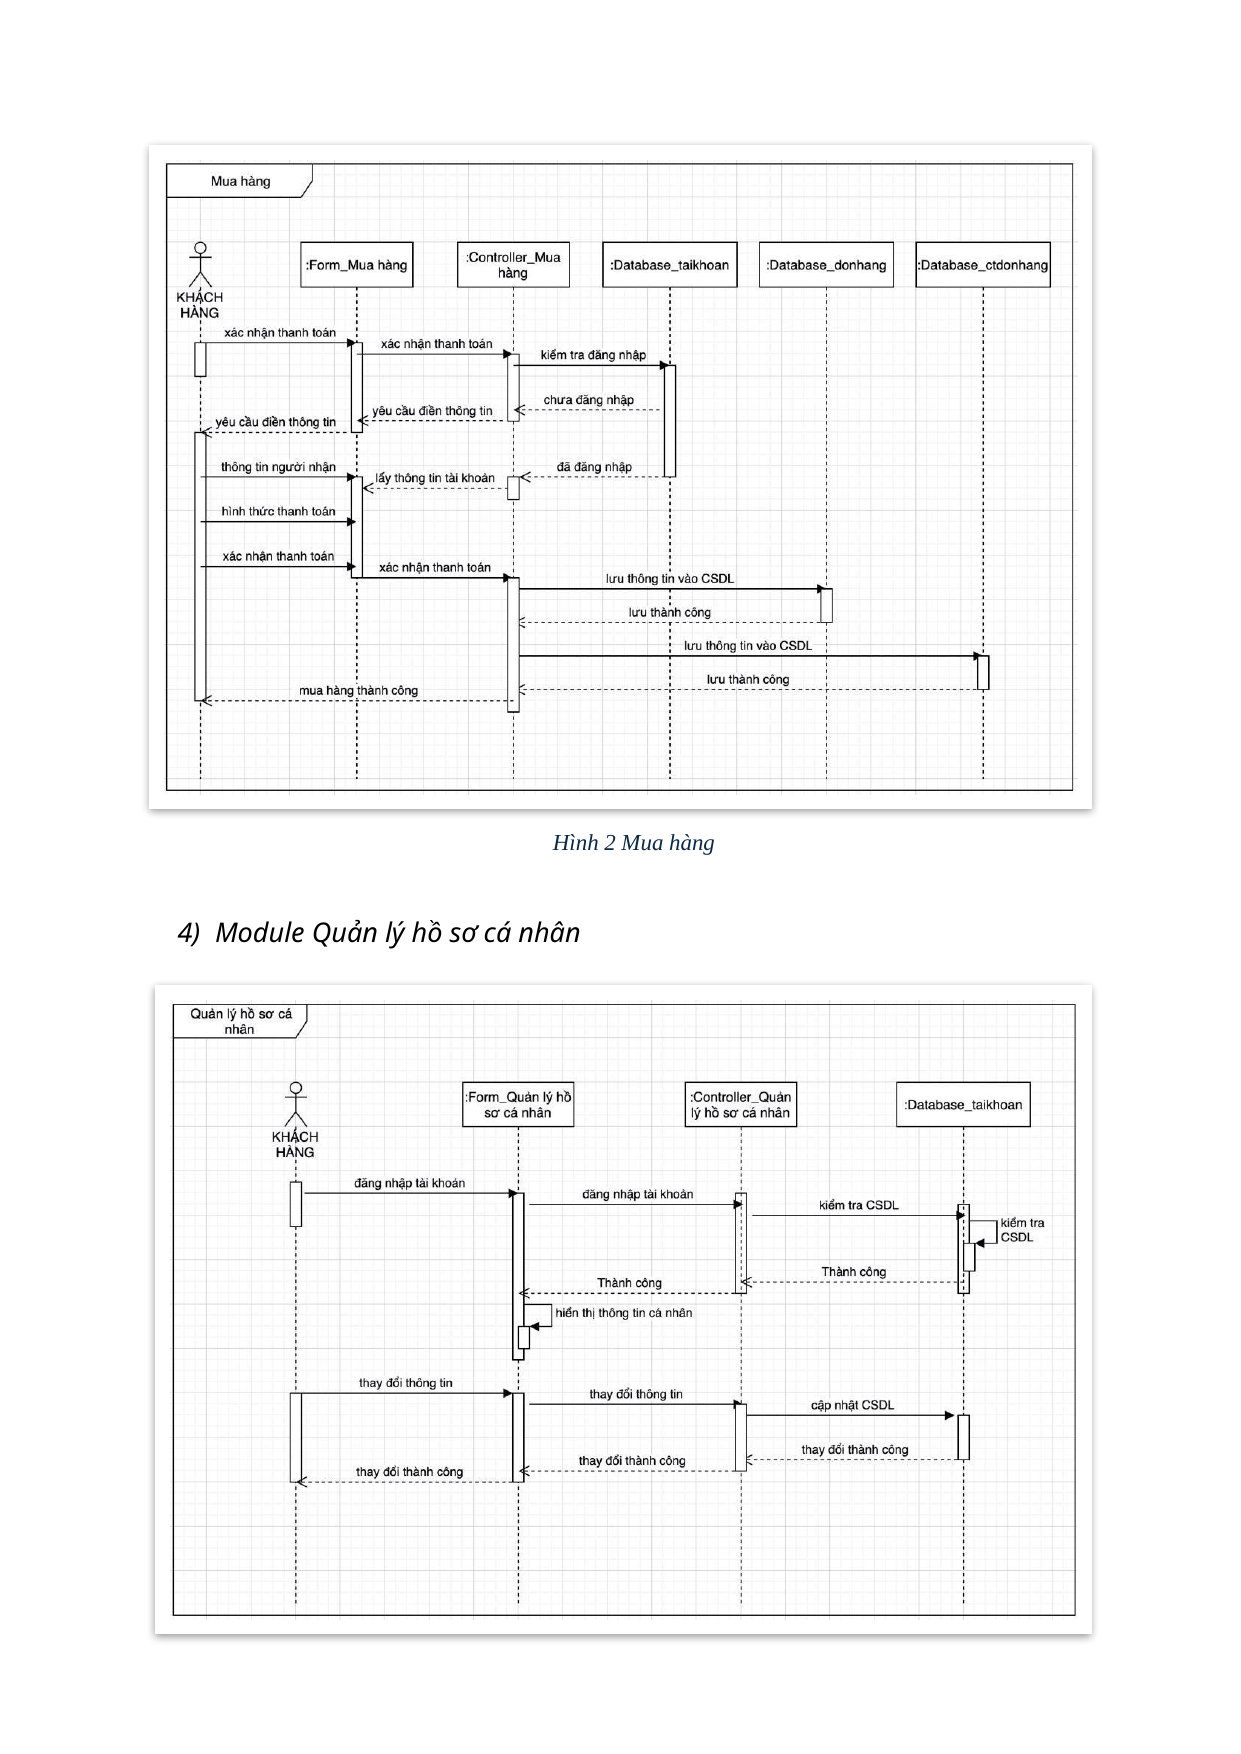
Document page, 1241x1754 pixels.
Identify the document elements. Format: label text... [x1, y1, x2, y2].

subtitle Module Quản lý hồ sơ cá nhân [177, 913, 1152, 950]
picture [164, 160, 1078, 795]
text Hình 2 Mua hàng [118, 828, 1152, 855]
picture [170, 1000, 1077, 1620]
